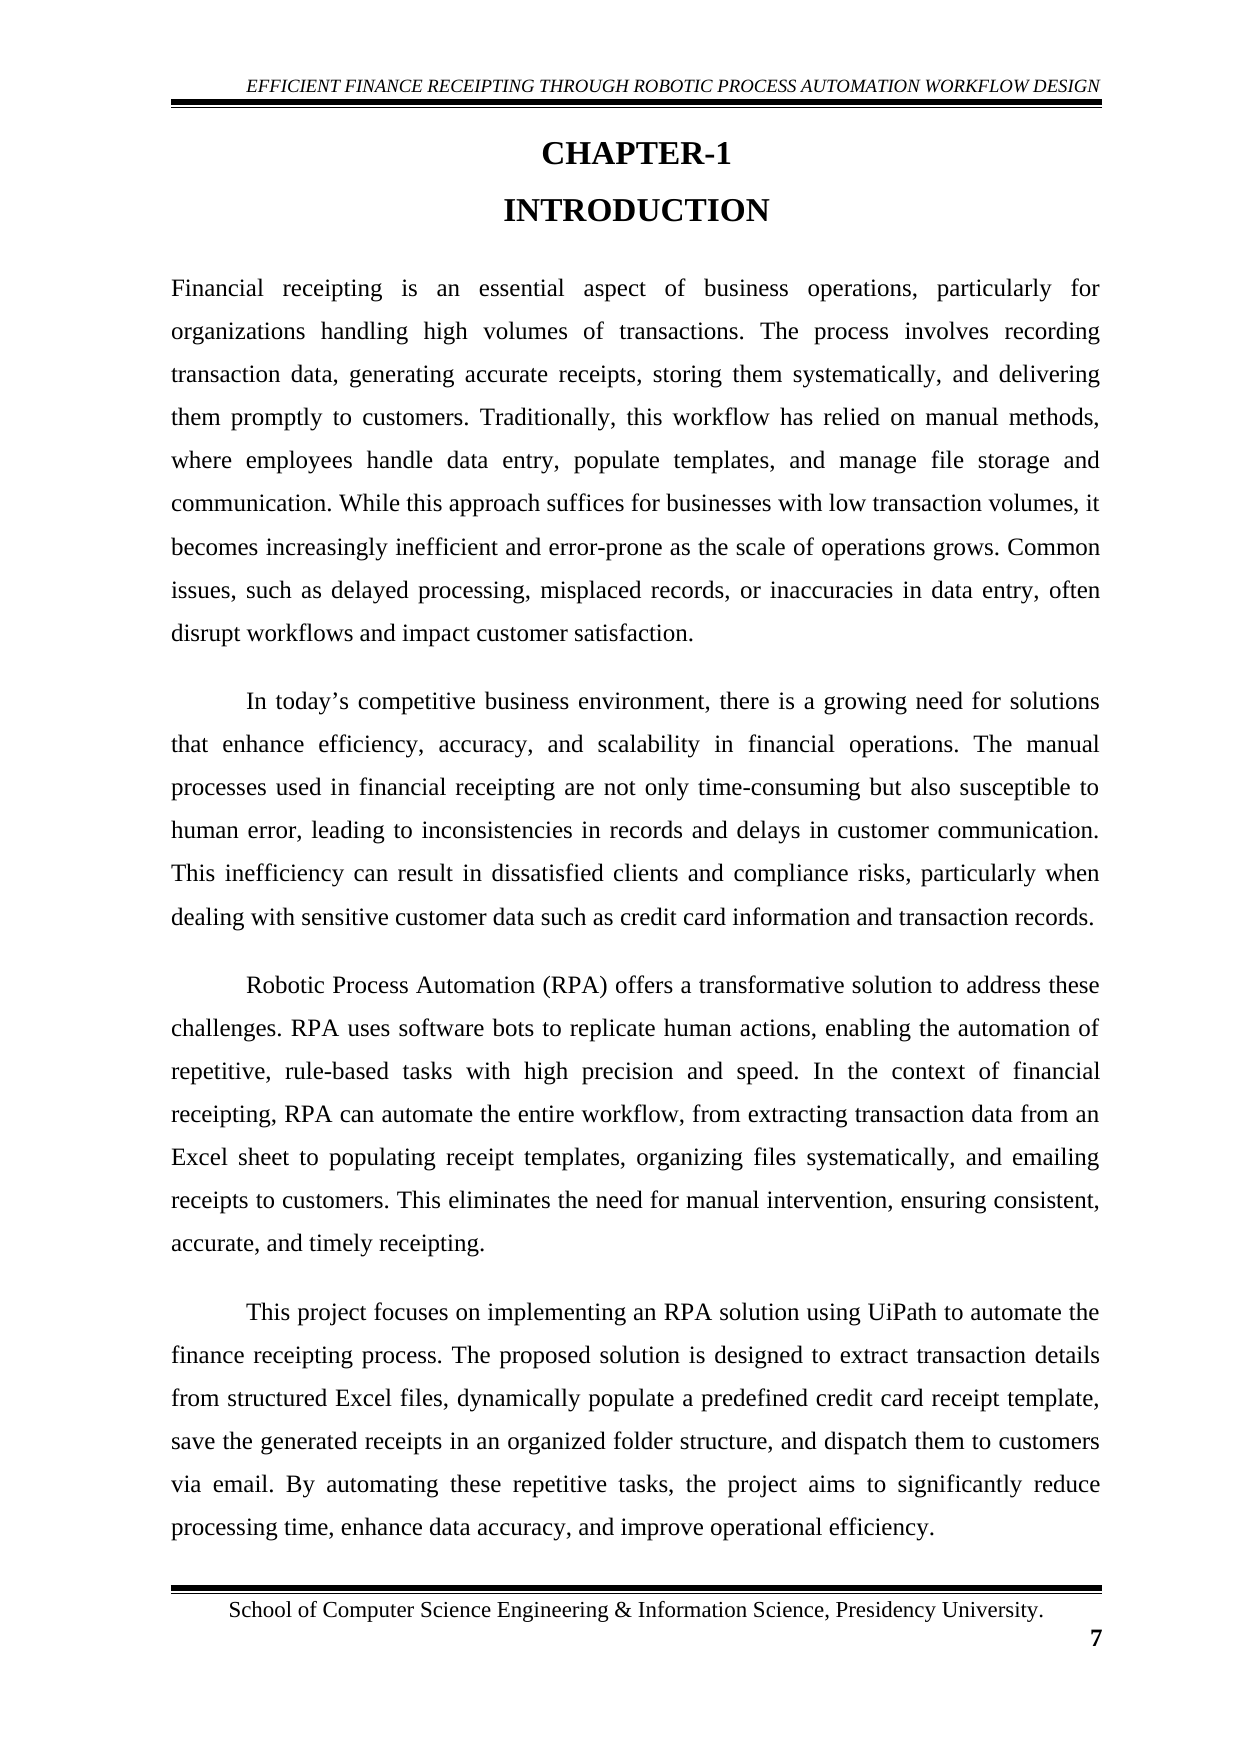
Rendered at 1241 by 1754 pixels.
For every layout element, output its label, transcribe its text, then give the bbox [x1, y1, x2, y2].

text CHAPTER-1 [171, 133, 1102, 171]
text Financial receipting is an essential aspect of business operations, particularly for organizations handling high volumes of transactions. The process involves recording transaction data, generating accurate receipts, storing them systematically, and delivering them promptly to customers. Traditionally, this workflow has relied on manual methods, where employees handle data entry, populate templates, and manage file storage and communication. While this approach suffices for businesses with low transaction volumes, it becomes increasingly inefficient and error-prone as the scale of operations grows. Common issues, such as delayed processing, misplaced records, or inaccuracies in data entry, often disrupt workflows and impact customer satisfaction. [171, 273, 1101, 647]
text In today’s competitive business environment, there is a growing need for solutions that enhance efficiency, accuracy, and scalability in financial operations. The manual processes used in financial receipting are not only time-consuming but also susceptible to human error, leading to inconsistencies in records and delays in customer communication. This inefficiency can result in dissatisfied clients and compliance risks, particularly when dealing with sensitive customer data such as credit card information and transaction records. [171, 686, 1101, 930]
text This project focuses on implementing an RPA solution using UiPath to automate the finance receipting process. The proposed solution is designed to extract transaction details from structured Excel files, dynamically populate a predefined credit card receipt template, save the generated receipts in an organized folder structure, and dispatch them to customers via email. By automating these repetitive tasks, the project aims to significantly reduce processing time, enhance data accuracy, and improve operational efficiency. [171, 1297, 1101, 1541]
text INTRODUCTION [171, 190, 1102, 229]
text Robotic Process Automation (RPA) offers a transformative solution to address these challenges. RPA uses software bots to replicate human actions, enabling the automation of repetitive, rule-based tasks with high precision and speed. In the context of financial receipting, RPA can automate the entire workflow, from extracting transaction data from an Excel sheet to populating receipt templates, organizing files systematically, and emailing receipts to customers. This eliminates the need for manual intervention, ensuring consistent, accurate, and timely receipting. [171, 970, 1101, 1257]
